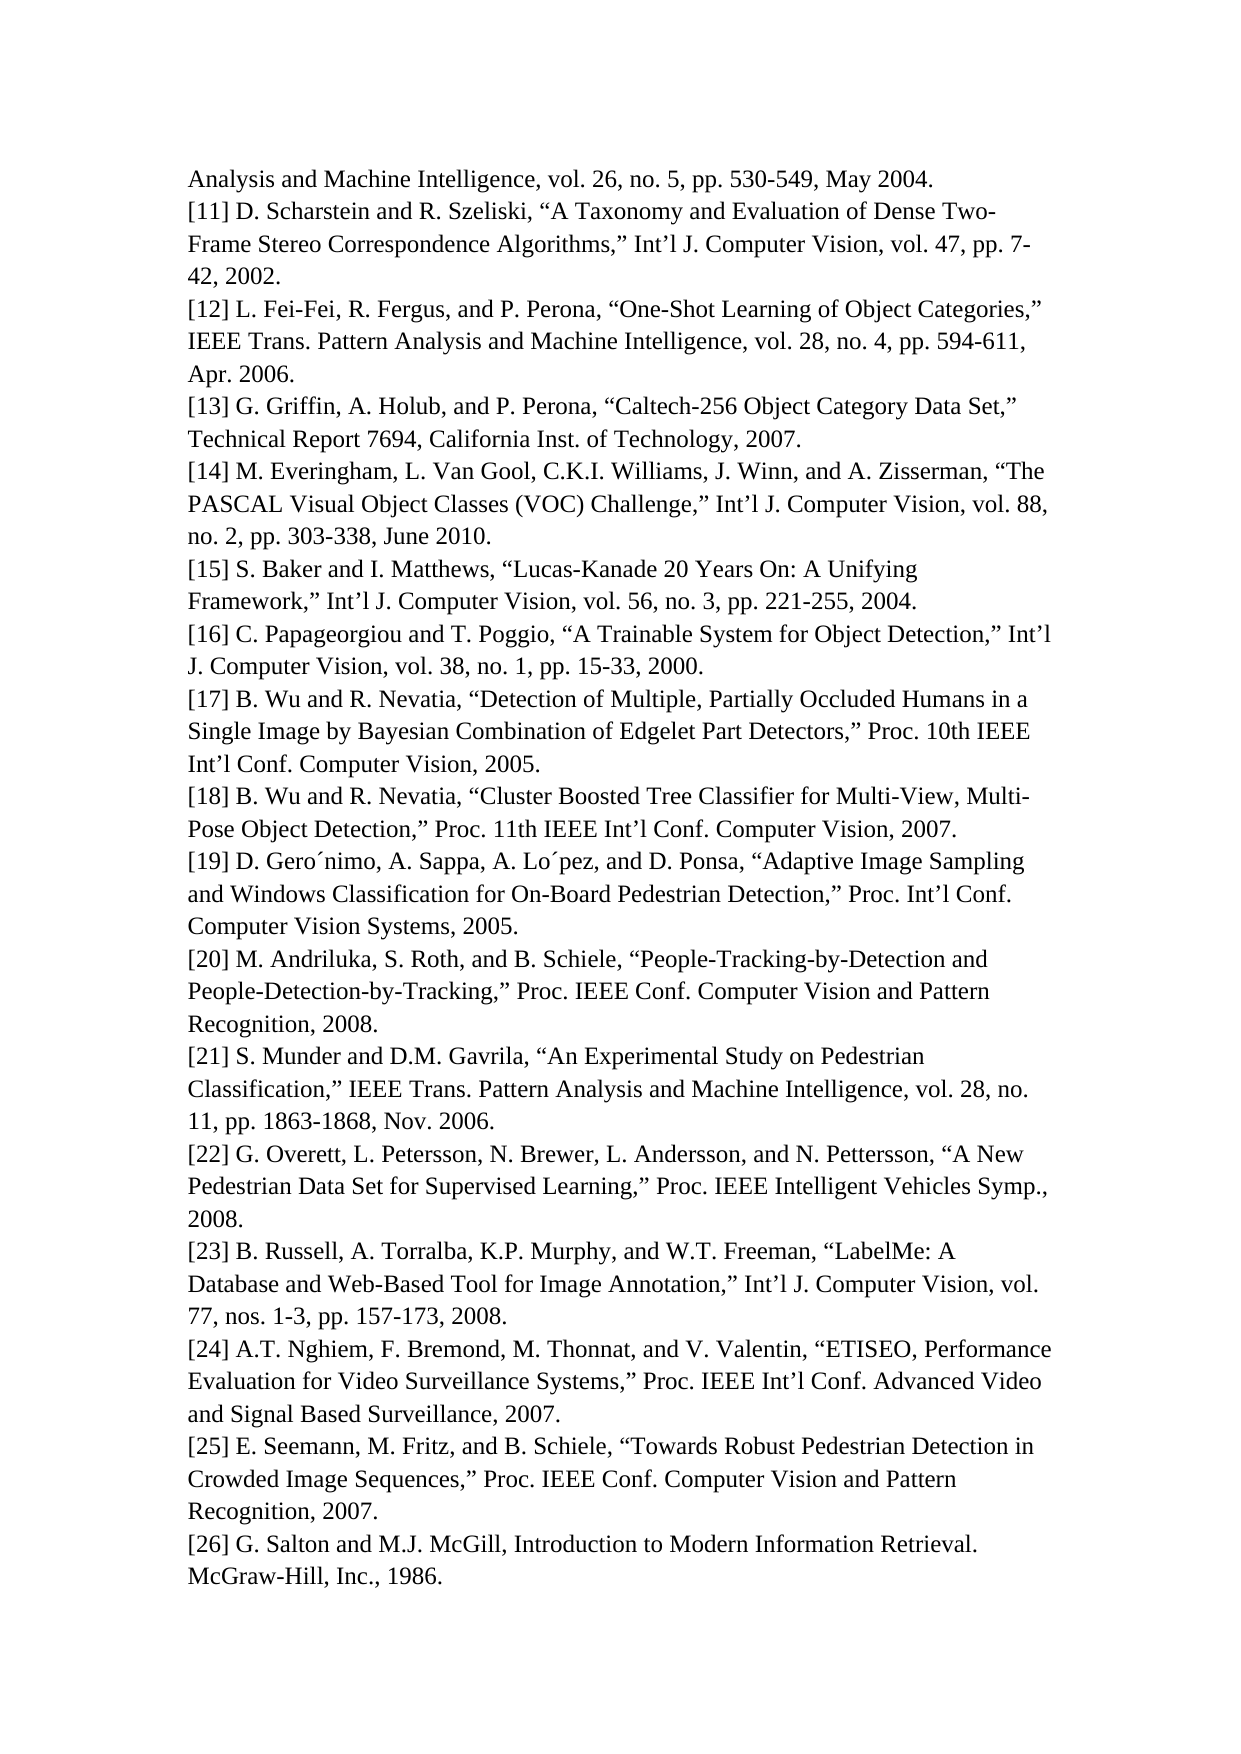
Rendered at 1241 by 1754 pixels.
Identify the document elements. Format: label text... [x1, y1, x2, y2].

text [22] G. Overett, L. Petersson, N. Brewer, L. Andersson, and N. Pettersson, “A New Pedestrian Data Set for Supervised Learning,” Proc. IEEE Intelligent Vehicles Symp., 2008. [187, 1137, 1053, 1234]
text [13] G. Griffin, A. Holub, and P. Perona, “Caltech-256 Object Category Data Set,” Technical Report 7694, California Inst. of Technology, 2007. [187, 389, 1053, 454]
text [20] M. Andriluka, S. Roth, and B. Schiele, “People-Tracking-by-Detection and People-Detection-by-Tracking,” Proc. IEEE Conf. Computer Vision and Pattern Recognition, 2008. [187, 942, 1053, 1039]
text [23] B. Russell, A. Torralba, K.P. Murphy, and W.T. Freeman, “LabelMe: A Database and Web-Based Tool for Image Annotation,” Int’l J. Computer Vision, vol. 77, nos. 1-3, pp. 157-173, 2008. [187, 1234, 1053, 1332]
text [12] L. Fei-Fei, R. Fergus, and P. Perona, “One-Shot Learning of Object Categories,” IEEE Trans. Pattern Analysis and Machine Intelligence, vol. 28, no. 4, pp. 594-611, Apr. 2006. [187, 292, 1053, 389]
text [24] A.T. Nghiem, F. Bremond, M. Thonnat, and V. Valentin, “ETISEO, Performance Evaluation for Video Surveillance Systems,” Proc. IEEE Int’l Conf. Advanced Video and Signal Based Surveillance, 2007. [187, 1332, 1053, 1429]
text [17] B. Wu and R. Nevatia, “Detection of Multiple, Partially Occluded Humans in a Single Image by Bayesian Combination of Edgelet Part Detectors,” Proc. 10th IEEE Int’l Conf. Computer Vision, 2005. [187, 682, 1053, 779]
text [26] G. Salton and M.J. McGill, Introduction to Modern Information Retrieval. McGraw-Hill, Inc., 1986. [187, 1527, 1053, 1592]
text [11] D. Scharstein and R. Szeliski, “A Taxonomy and Evaluation of Dense Two-Frame Stereo Correspondence Algorithms,” Int’l J. Computer Vision, vol. 47, pp. 7-42, 2002. [187, 194, 1053, 292]
text [18] B. Wu and R. Nevatia, “Cluster Boosted Tree Classifier for Multi-View, Multi-Pose Object Detection,” Proc. 11th IEEE Int’l Conf. Computer Vision, 2007. [187, 779, 1053, 844]
text [25] E. Seemann, M. Fritz, and B. Schiele, “Towards Robust Pedestrian Detection in Crowded Image Sequences,” Proc. IEEE Conf. Computer Vision and Pattern Recognition, 2007. [187, 1429, 1053, 1527]
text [187, 162, 1053, 194]
text [15] S. Baker and I. Matthews, “Lucas-Kanade 20 Years On: A Unifying Framework,” Int’l J. Computer Vision, vol. 56, no. 3, pp. 221-255, 2004. [187, 552, 1053, 617]
text [19] D. Gero´nimo, A. Sappa, A. Lo´pez, and D. Ponsa, “Adaptive Image Sampling and Windows Classification for On-Board Pedestrian Detection,” Proc. Int’l Conf. Computer Vision Systems, 2005. [187, 844, 1053, 942]
text [16] C. Papageorgiou and T. Poggio, “A Trainable System for Object Detection,” Int’l J. Computer Vision, vol. 38, no. 1, pp. 15-33, 2000. [187, 617, 1053, 682]
text [21] S. Munder and D.M. Gavrila, “An Experimental Study on Pedestrian Classification,” IEEE Trans. Pattern Analysis and Machine Intelligence, vol. 28, no. 11, pp. 1863-1868, Nov. 2006. [187, 1039, 1053, 1137]
text [14] M. Everingham, L. Van Gool, C.K.I. Williams, J. Winn, and A. Zisserman, “The PASCAL Visual Object Classes (VOC) Challenge,” Int’l J. Computer Vision, vol. 88, no. 2, pp. 303-338, June 2010. [187, 454, 1053, 552]
